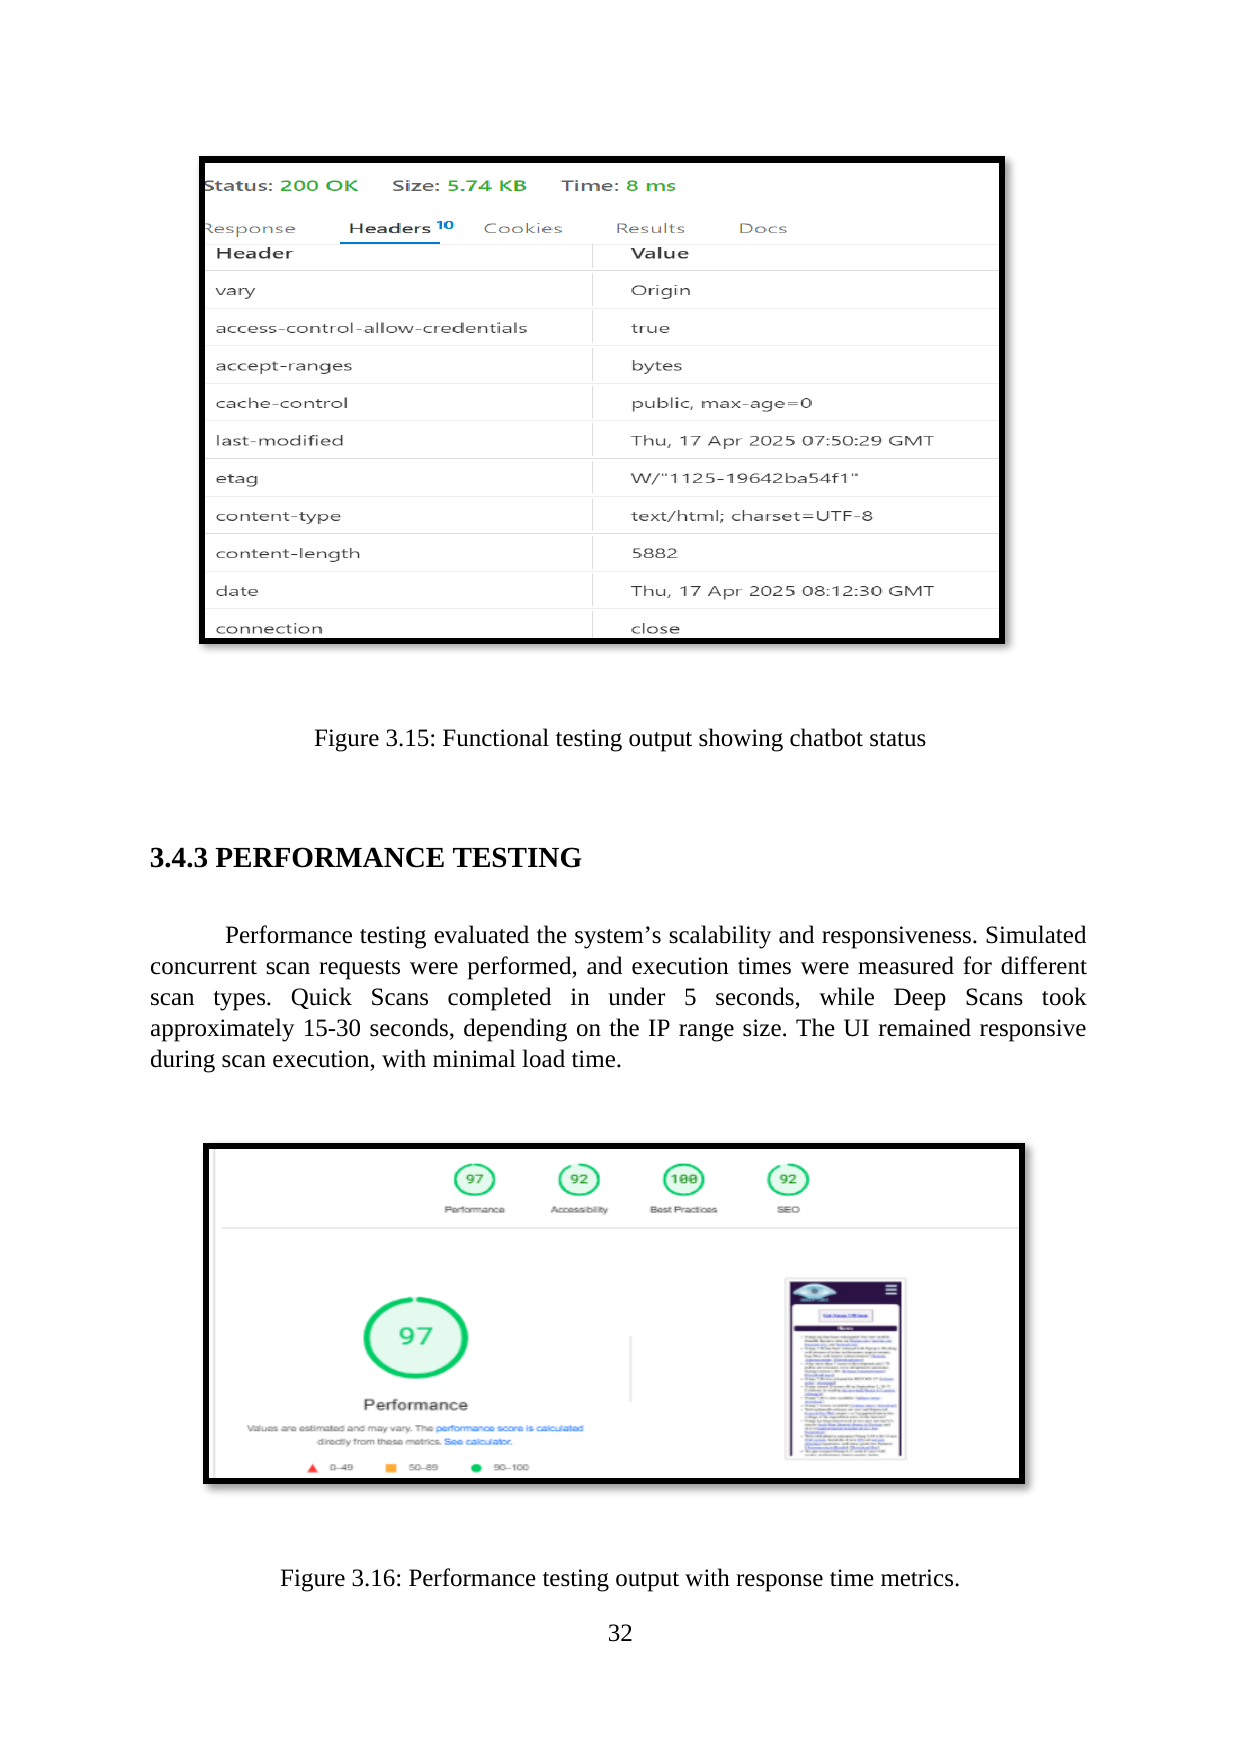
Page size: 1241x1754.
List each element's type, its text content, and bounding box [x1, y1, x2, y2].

subtitle 3.4.3 PERFORMANCE TESTING [149, 841, 1240, 874]
text Performance testing evaluated the system’s scalability and responsiveness. Simulated concurrent scan requests were performed, and execution times were measured for different scan types. Quick Scans completed in under 5 seconds, while Deep Scans took approximately 15-30 seconds, depending on the IP range size. The UI remained responsive during scan execution, with minimal load time. [150, 920, 1088, 1073]
picture [209, 1149, 1019, 1478]
picture [205, 163, 999, 638]
text Figure 3.15: Functional testing output showing chatbot status [150, 723, 1090, 752]
text Figure 3.16: Performance testing output with response time metrics. [150, 1563, 1090, 1591]
